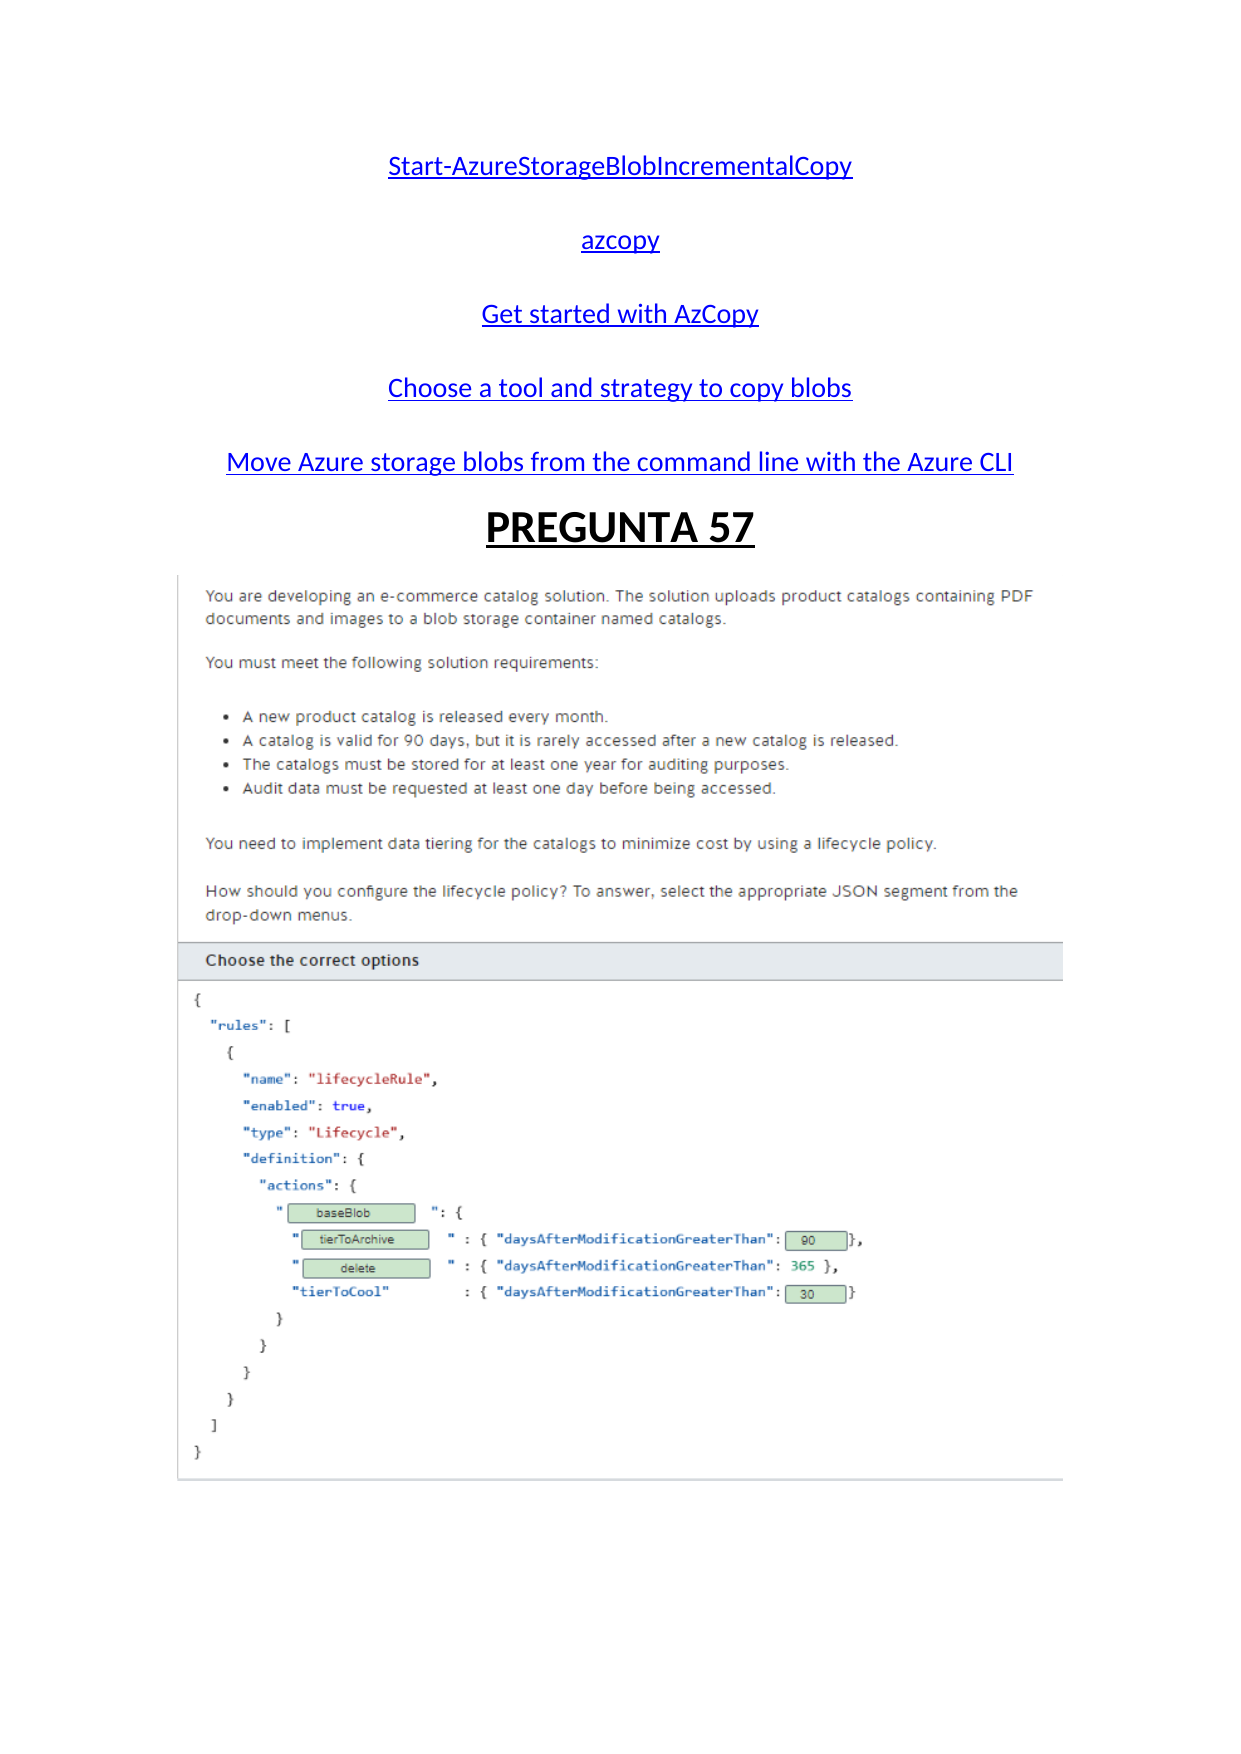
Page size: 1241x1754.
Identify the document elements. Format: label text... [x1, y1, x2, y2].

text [177, 148, 1063, 479]
text PREGUNTA 57 [177, 498, 1063, 554]
picture [177, 575, 1063, 1481]
